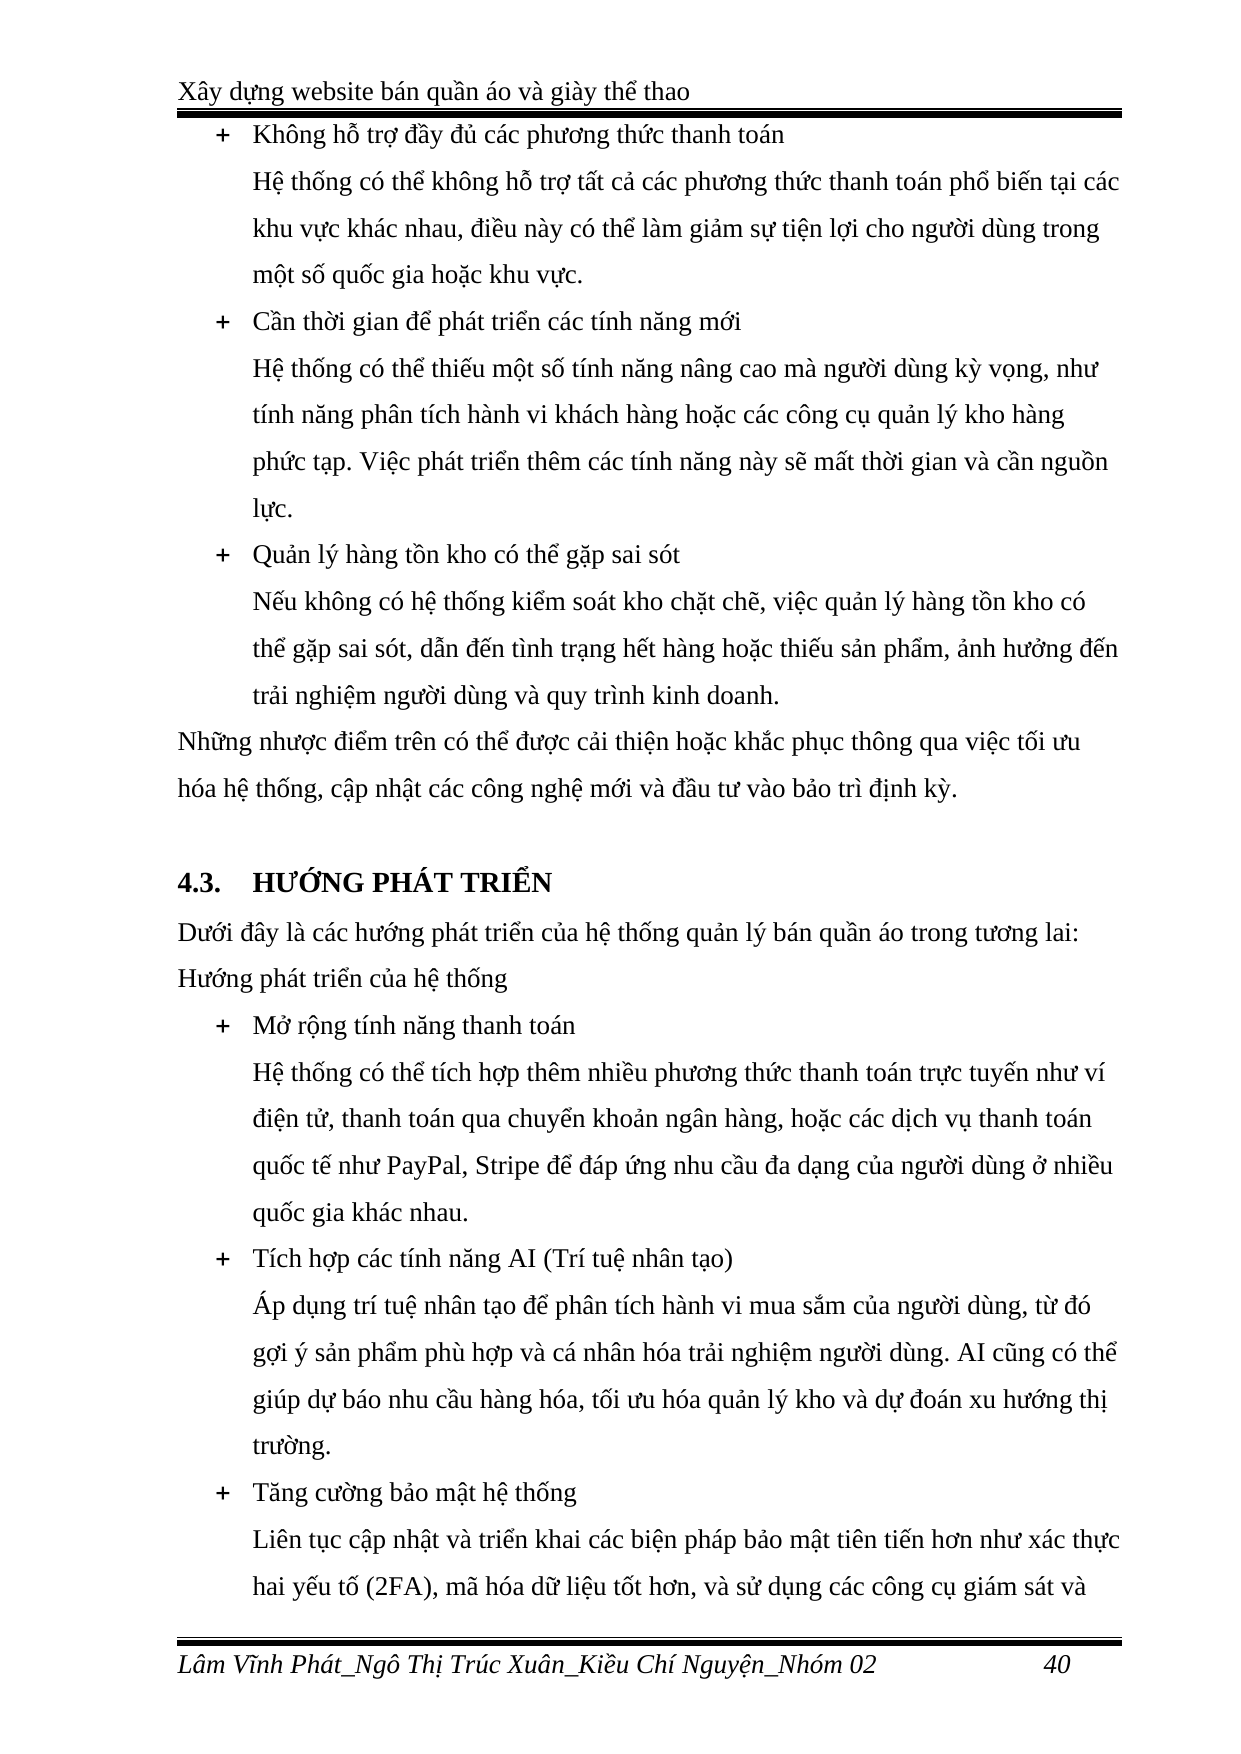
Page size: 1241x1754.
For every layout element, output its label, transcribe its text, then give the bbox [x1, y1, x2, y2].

text Hệ thống có thể tích hợp thêm nhiều phương thức thanh toán trực tuyến như ví điện tử, thanh toán qua chuyển khoản ngân hàng, hoặc các dịch vụ thanh toán quốc tế như PayPal, Stripe để đáp ứng nhu cầu đa dạng của người dùng ở nhiều quốc gia khác nhau. [252, 1056, 1122, 1227]
text Những nhược điểm trên có thể được cải thiện hoặc khắc phục thông qua việc tối ưu hóa hệ thống, cập nhật các công nghệ mới và đầu tư vào bảo trì định kỳ. [177, 725, 1122, 803]
list Mở rộng tính năng thanh toán [215, 1009, 1122, 1040]
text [252, 1523, 1122, 1601]
text Hệ thống có thể không hỗ trợ tất cả các phương thức thanh toán phổ biến tại các khu vực khác nhau, điều này có thể làm giảm sự tiện lợi cho người dùng trong một số quốc gia hoặc khu vực. [252, 165, 1122, 289]
subtitle HƯỚNG PHÁT TRIỂN [177, 865, 1122, 899]
list Tích hợp các tính năng AI (Trí tuệ nhân tạo) [215, 1243, 1122, 1274]
text Nếu không có hệ thống kiểm soát kho chặt chẽ, việc quản lý hàng tồn kho có thể gặp sai sót, dẫn đến tình trạng hết hàng hoặc thiếu sản phẩm, ảnh hưởng đến trải nghiệm người dùng và quy trình kinh doanh. [252, 585, 1122, 710]
text Áp dụng trí tuệ nhân tạo để phân tích hành vi mua sắm của người dùng, từ đó gợi ý sản phẩm phù hợp và cá nhân hóa trải nghiệm người dùng. AI cũng có thể giúp dự báo nhu cầu hàng hóa, tối ưu hóa quản lý kho và dự đoán xu hướng thị trường. [252, 1289, 1122, 1461]
text Hướng phát triển của hệ thống [177, 962, 1122, 993]
list Quản lý hàng tồn kho có thể gặp sai sót [215, 538, 1122, 570]
list Cần thời gian để phát triển các tính năng mới [215, 305, 1122, 336]
text Dưới đây là các hướng phát triển của hệ thống quản lý bán quần áo trong tương lai: [177, 916, 1122, 947]
list Tăng cường bảo mật hệ thống [215, 1476, 1122, 1507]
text Hệ thống có thể thiếu một số tính năng nâng cao mà người dùng kỳ vọng, như tính năng phân tích hành vi khách hàng hoặc các công cụ quản lý kho hàng phức tạp. Việc phát triển thêm các tính năng này sẽ mất thời gian và cần nguồn lực. [252, 352, 1122, 523]
list Không hỗ trợ đầy đủ các phương thức thanh toán [215, 118, 1122, 149]
